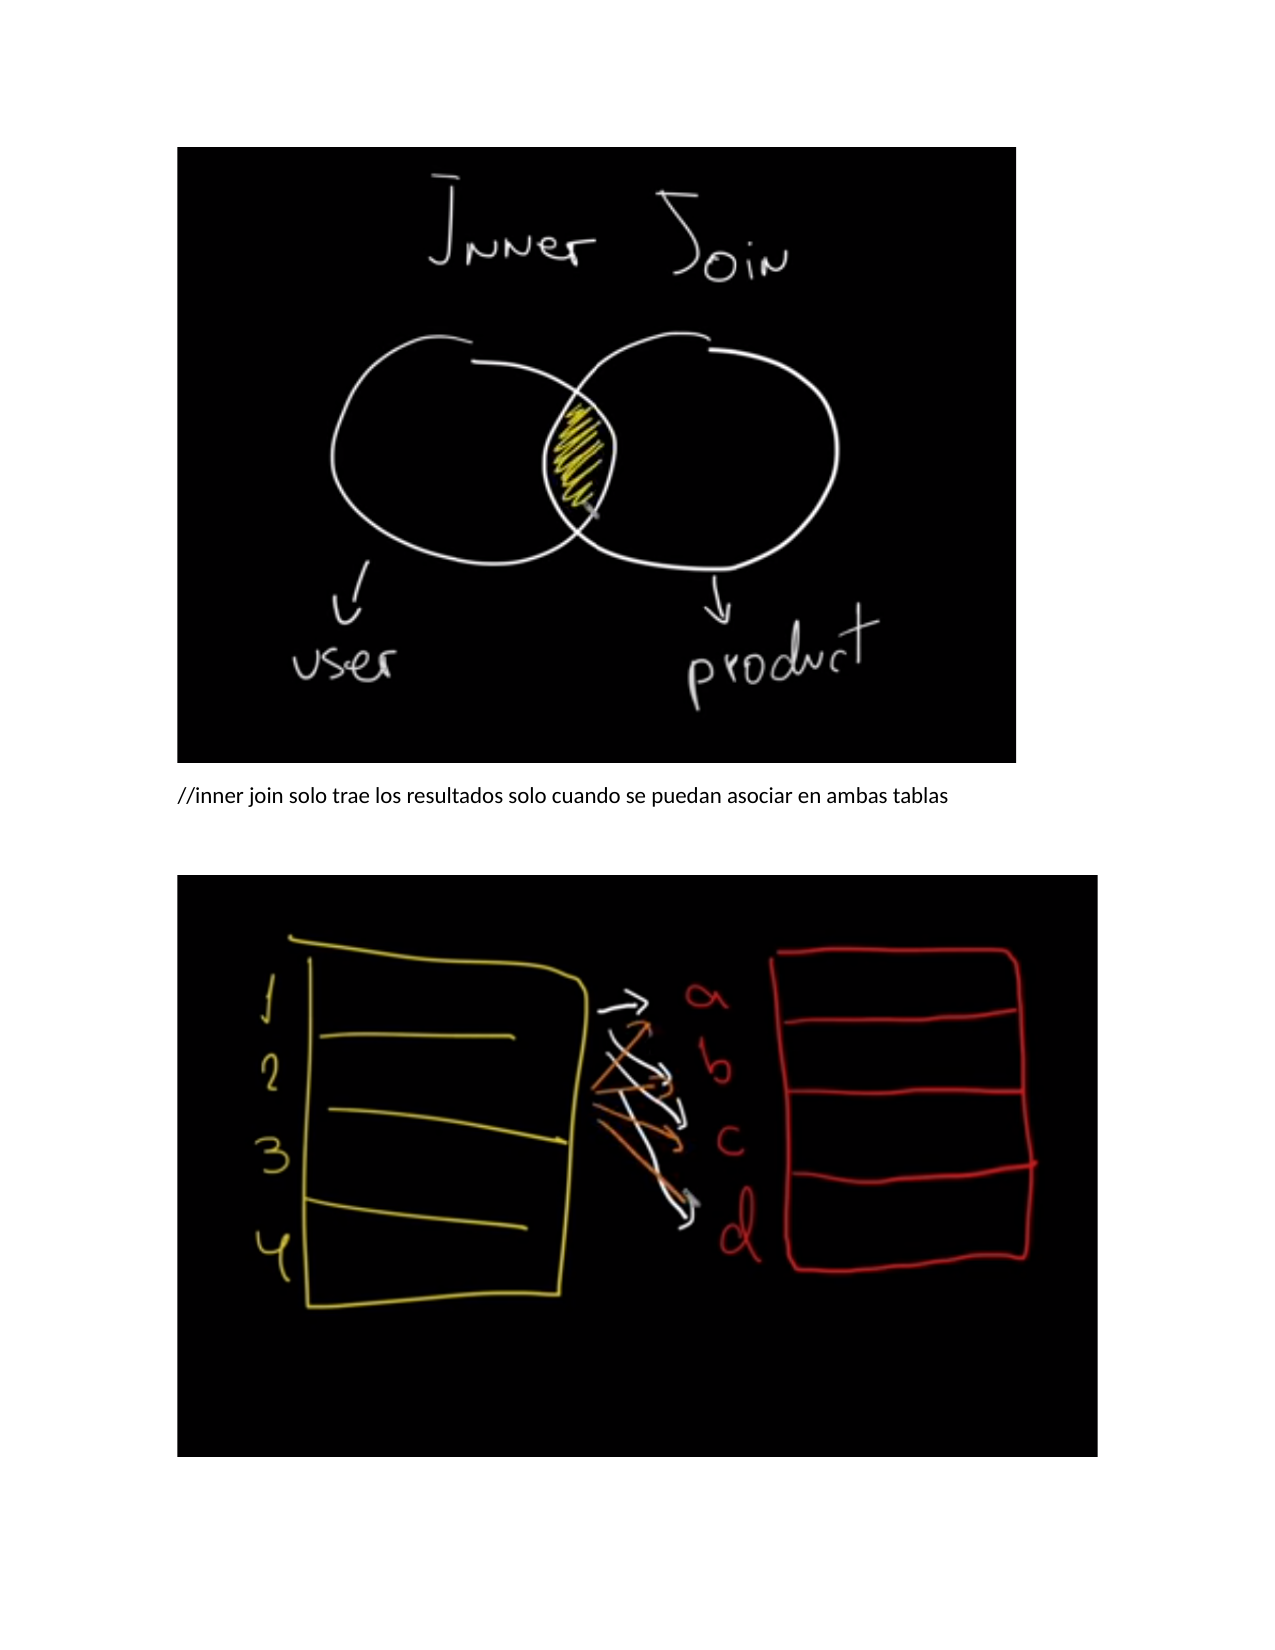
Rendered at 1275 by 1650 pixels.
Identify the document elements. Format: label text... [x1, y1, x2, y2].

picture [177, 875, 1098, 1457]
text //inner join solo trae los resultados solo cuando se puedan asociar en ambas tablas [177, 781, 1098, 809]
picture [177, 147, 1017, 763]
